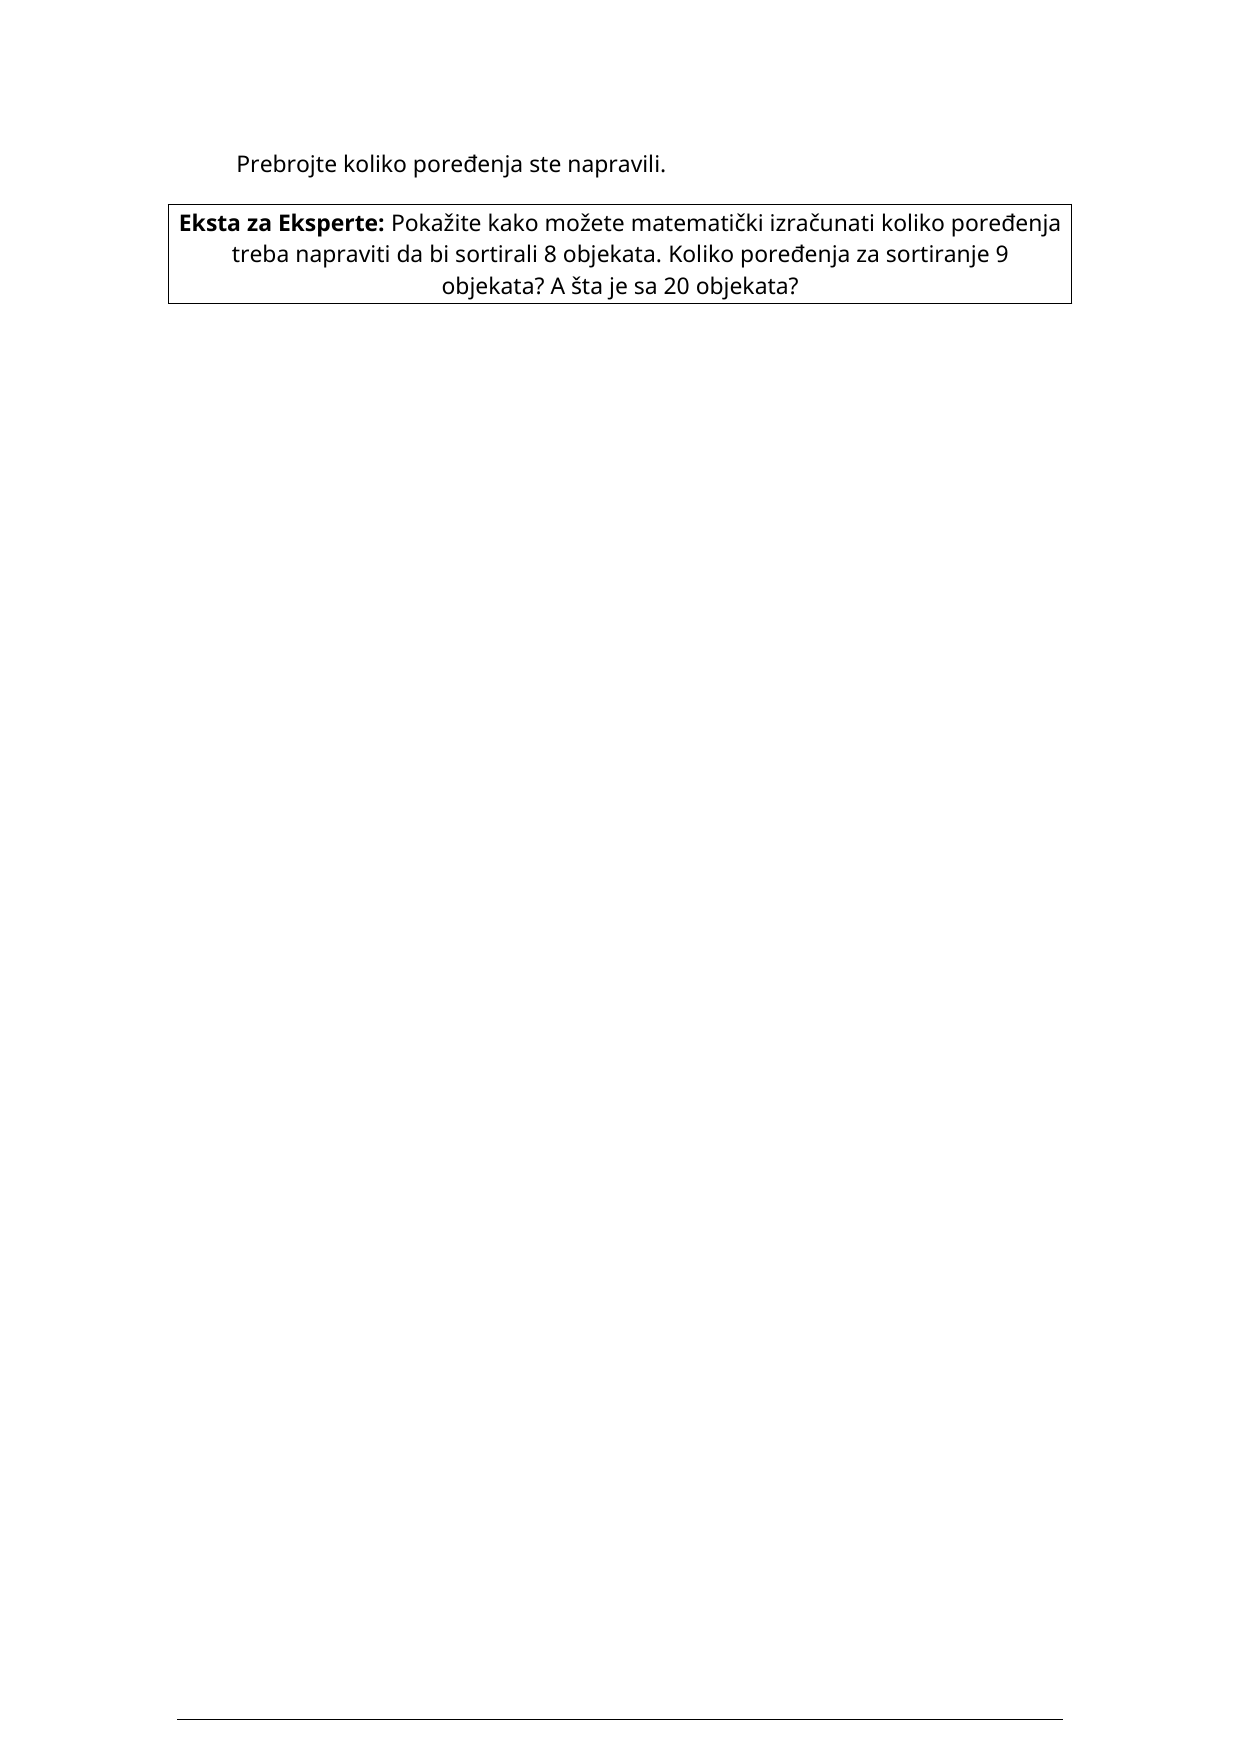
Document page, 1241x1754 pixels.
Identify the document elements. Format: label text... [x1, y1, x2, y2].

text Prebrojte koliko poređenja ste napravili. [236, 148, 1063, 179]
text Eksta za Eksperte: Pokažite kako možete matematički izračunati koliko poređenja treba napraviti da bi sortirali 8 objekata. Koliko poređenja za sortiranje 9 objekata? A šta je sa 20 objekata? [169, 205, 1071, 303]
